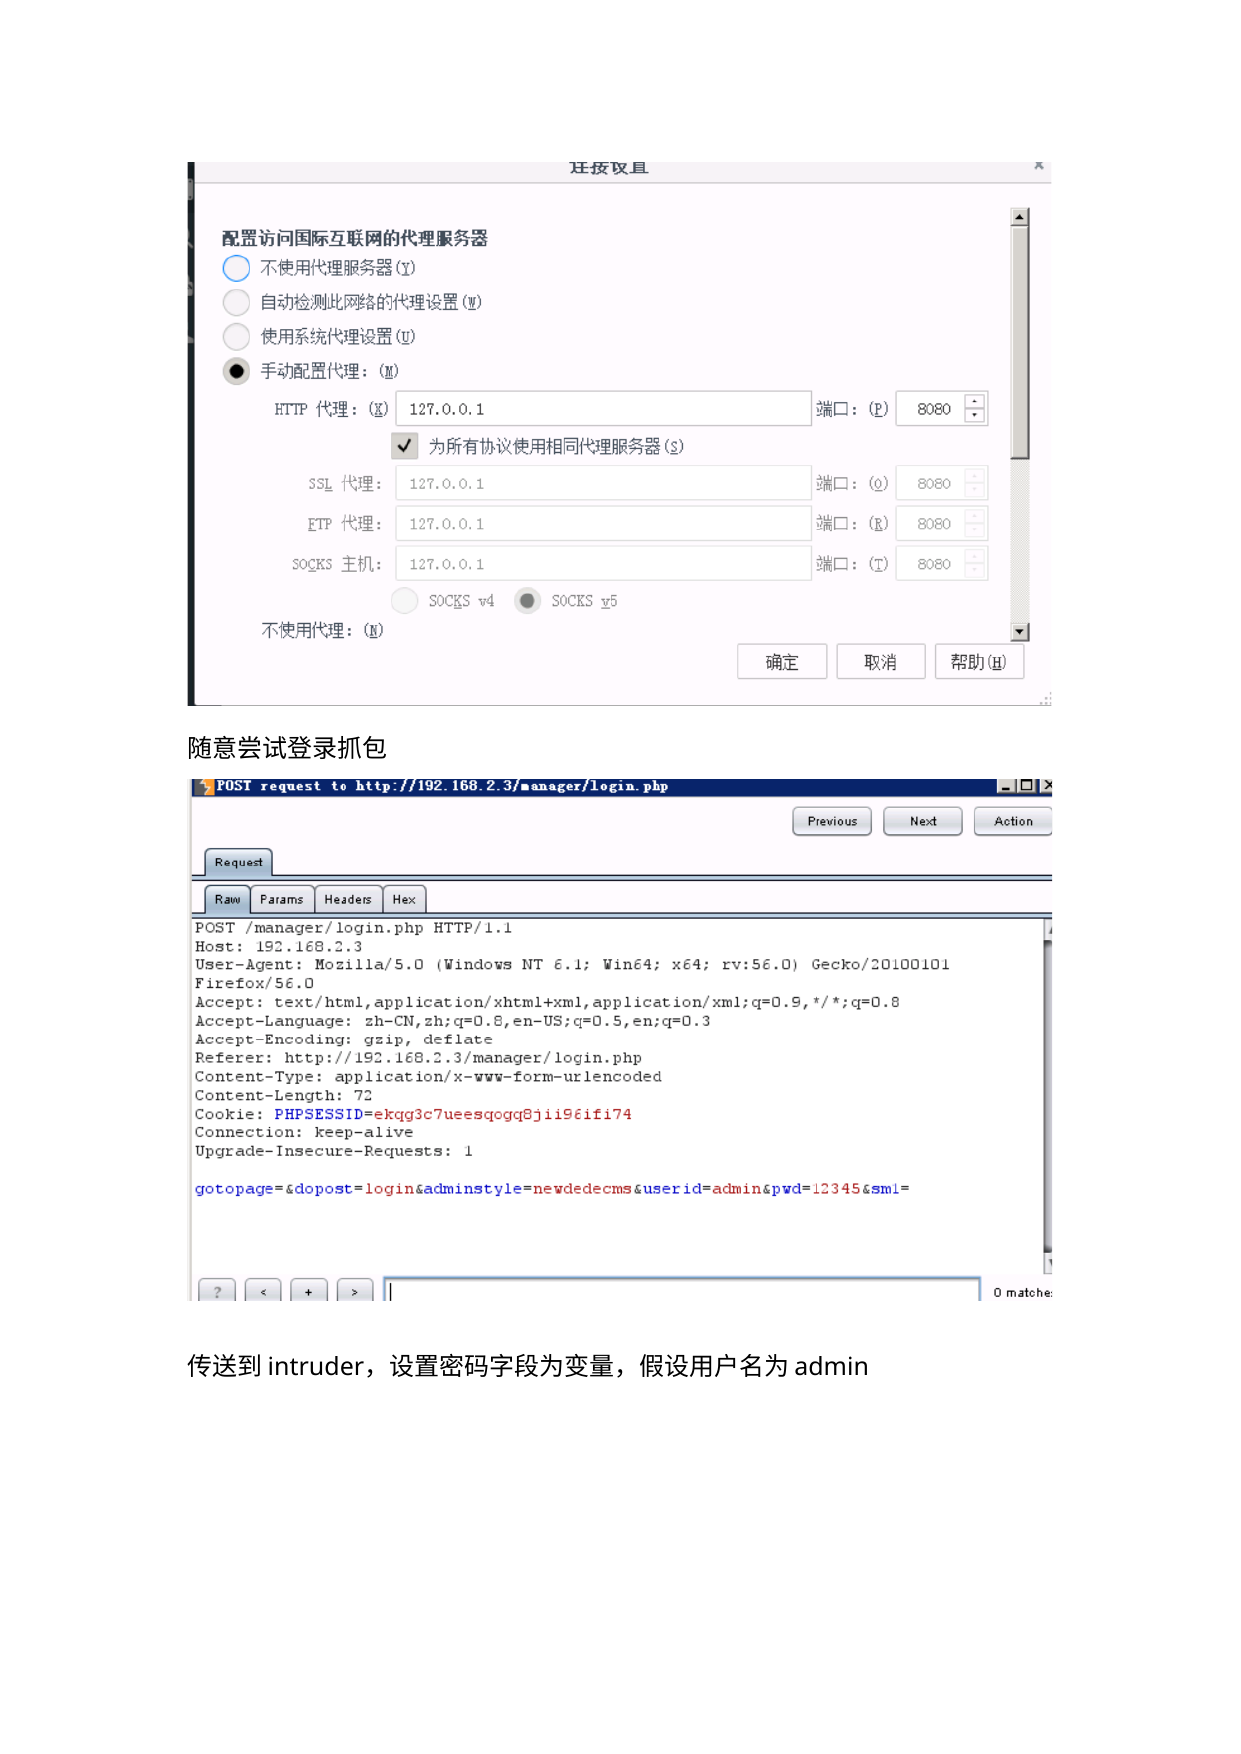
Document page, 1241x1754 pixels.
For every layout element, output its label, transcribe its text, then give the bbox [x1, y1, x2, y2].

picture [187, 162, 1052, 706]
list 传送到intruder，设置密码字段为变量，假设用户名为admin [187, 1332, 1053, 1397]
picture [187, 779, 1053, 1301]
list 随意尝试登录抓包 [187, 714, 1053, 779]
